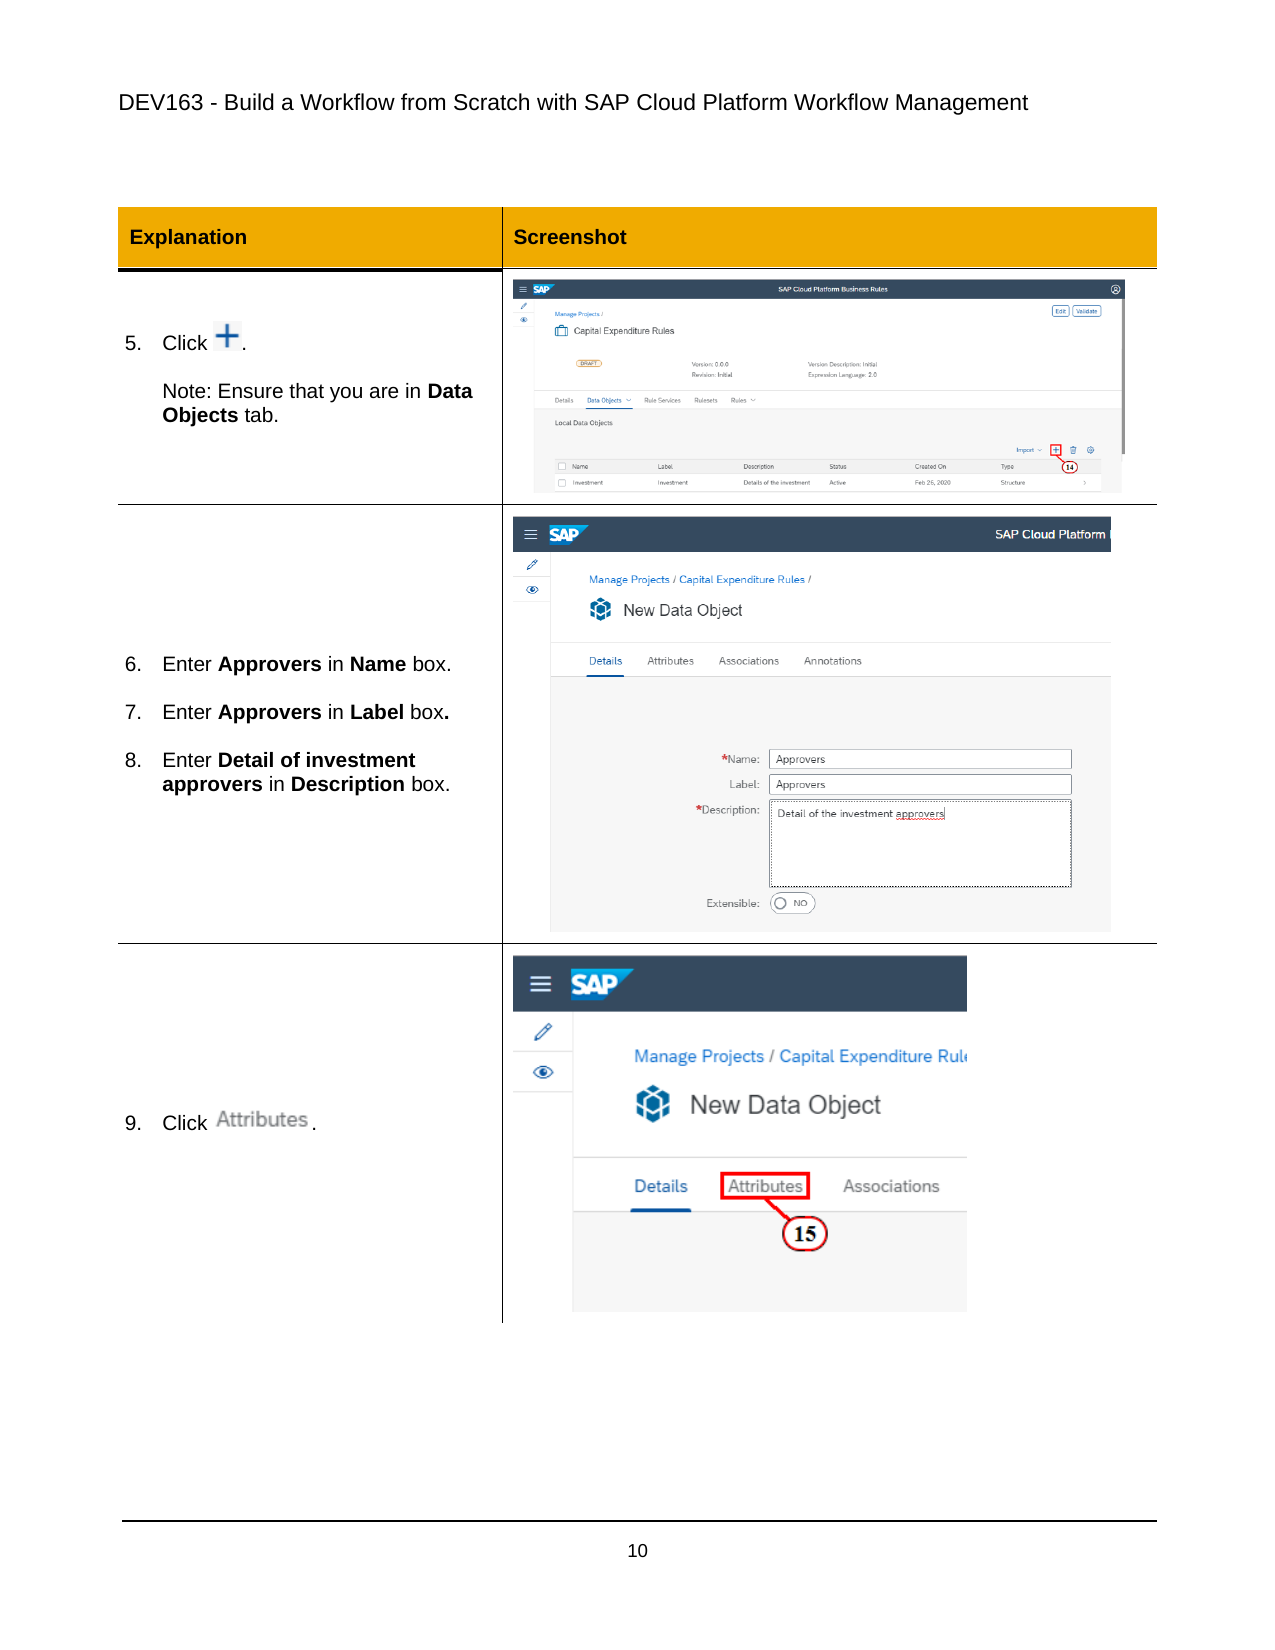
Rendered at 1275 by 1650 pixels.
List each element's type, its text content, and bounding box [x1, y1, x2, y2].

picture [213, 321, 242, 351]
table_header Screenshot [503, 207, 1157, 267]
picture [513, 516, 1111, 932]
table_cell [503, 505, 1157, 943]
table_header Explanation [118, 207, 502, 267]
picture [513, 955, 967, 1312]
picture [513, 279, 1125, 493]
table_cell Click . [118, 944, 502, 1323]
table_cell [503, 269, 1157, 504]
picture [213, 1108, 311, 1130]
table_cell [503, 944, 1157, 1323]
table_cell Enter Approvers in Name box. Enter Approvers in Label box. Enter Detail of investment approvers in Description box. [118, 505, 502, 943]
table_cell Click . Note: Ensure that you are in Data Objects tab. [118, 272, 502, 504]
